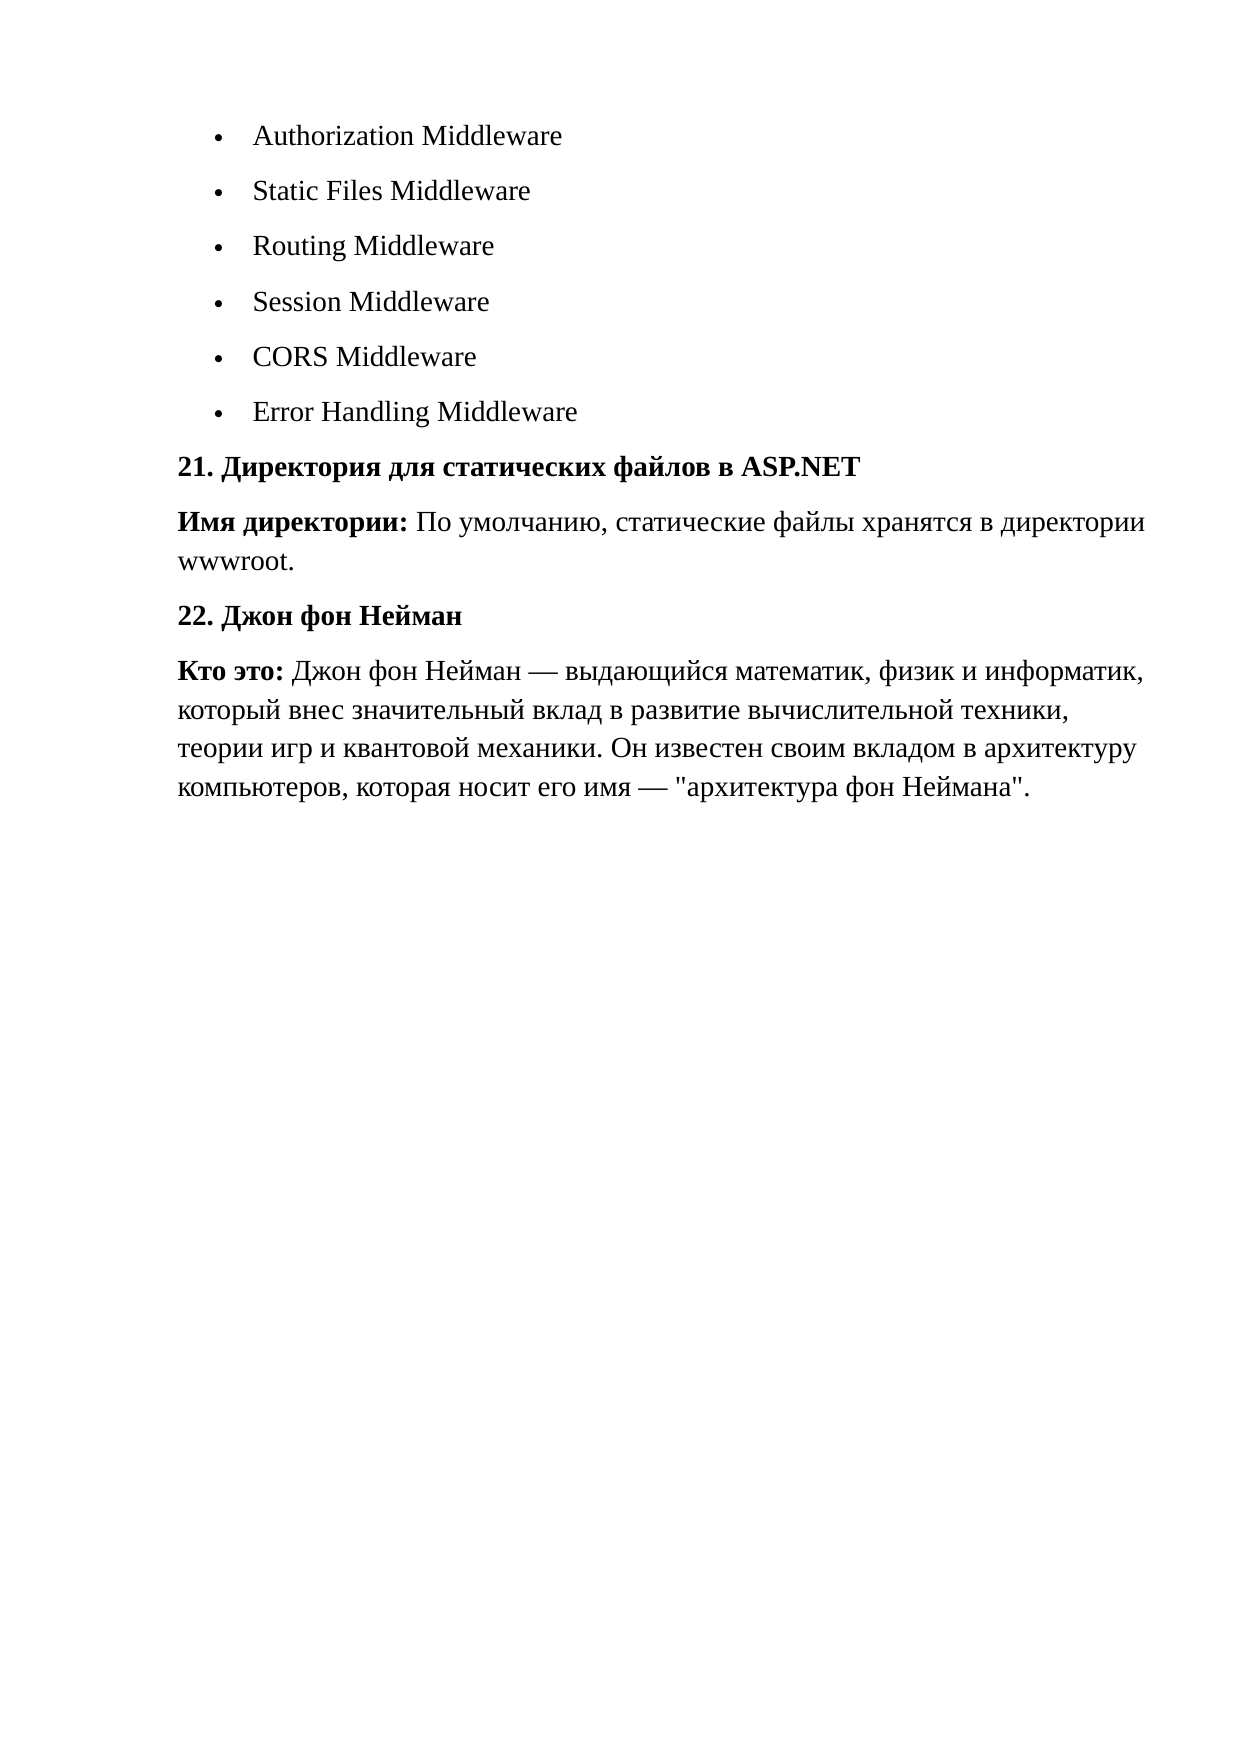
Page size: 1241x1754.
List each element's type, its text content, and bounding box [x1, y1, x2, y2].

list Routing Middleware [215, 228, 1152, 262]
text Кто это: Джон фон Нейман — выдающийся математик, физик и информатик, который внес значительный вклад в развитие вычислительной техники, теории игр и квантовой механики. Он известен своим вкладом в архитектуру компьютеров, которая носит его имя — "архитектура фон Неймана". [177, 653, 1152, 803]
text 22. Джон фон Нейман [177, 598, 1152, 632]
list Static Files Middleware [215, 173, 1152, 207]
list Session Middleware [215, 284, 1152, 317]
text 21. Директория для статических файлов в ASP.NET [177, 449, 1152, 483]
text Имя директории: По умолчанию, статические файлы хранятся в директории wwwroot. [177, 504, 1152, 577]
list CORS Middleware [215, 339, 1152, 372]
list Error Handling Middleware [215, 394, 1152, 428]
list Authorization Middleware [215, 118, 1152, 152]
